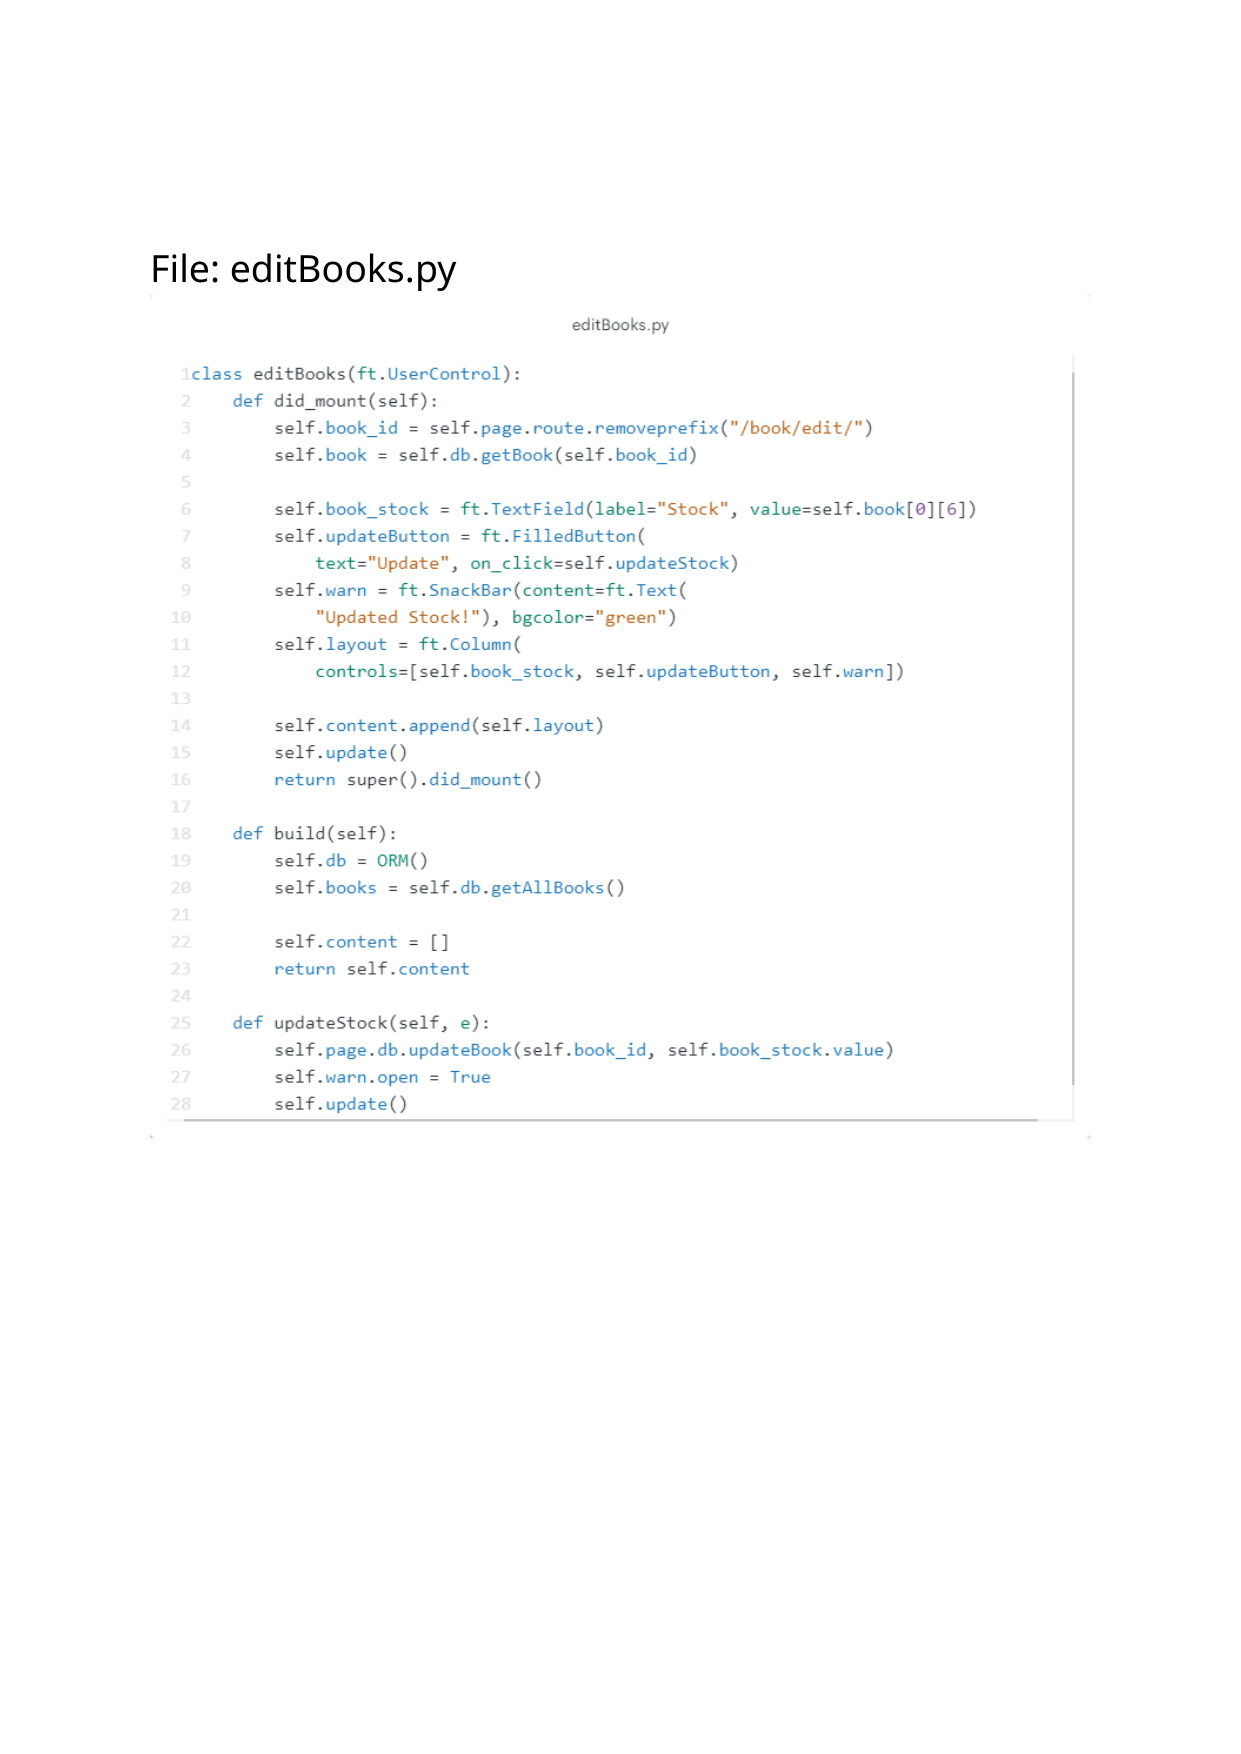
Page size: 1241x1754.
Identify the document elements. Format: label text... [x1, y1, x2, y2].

picture [150, 295, 1090, 1138]
list File: editBooks.py [150, 242, 1090, 295]
